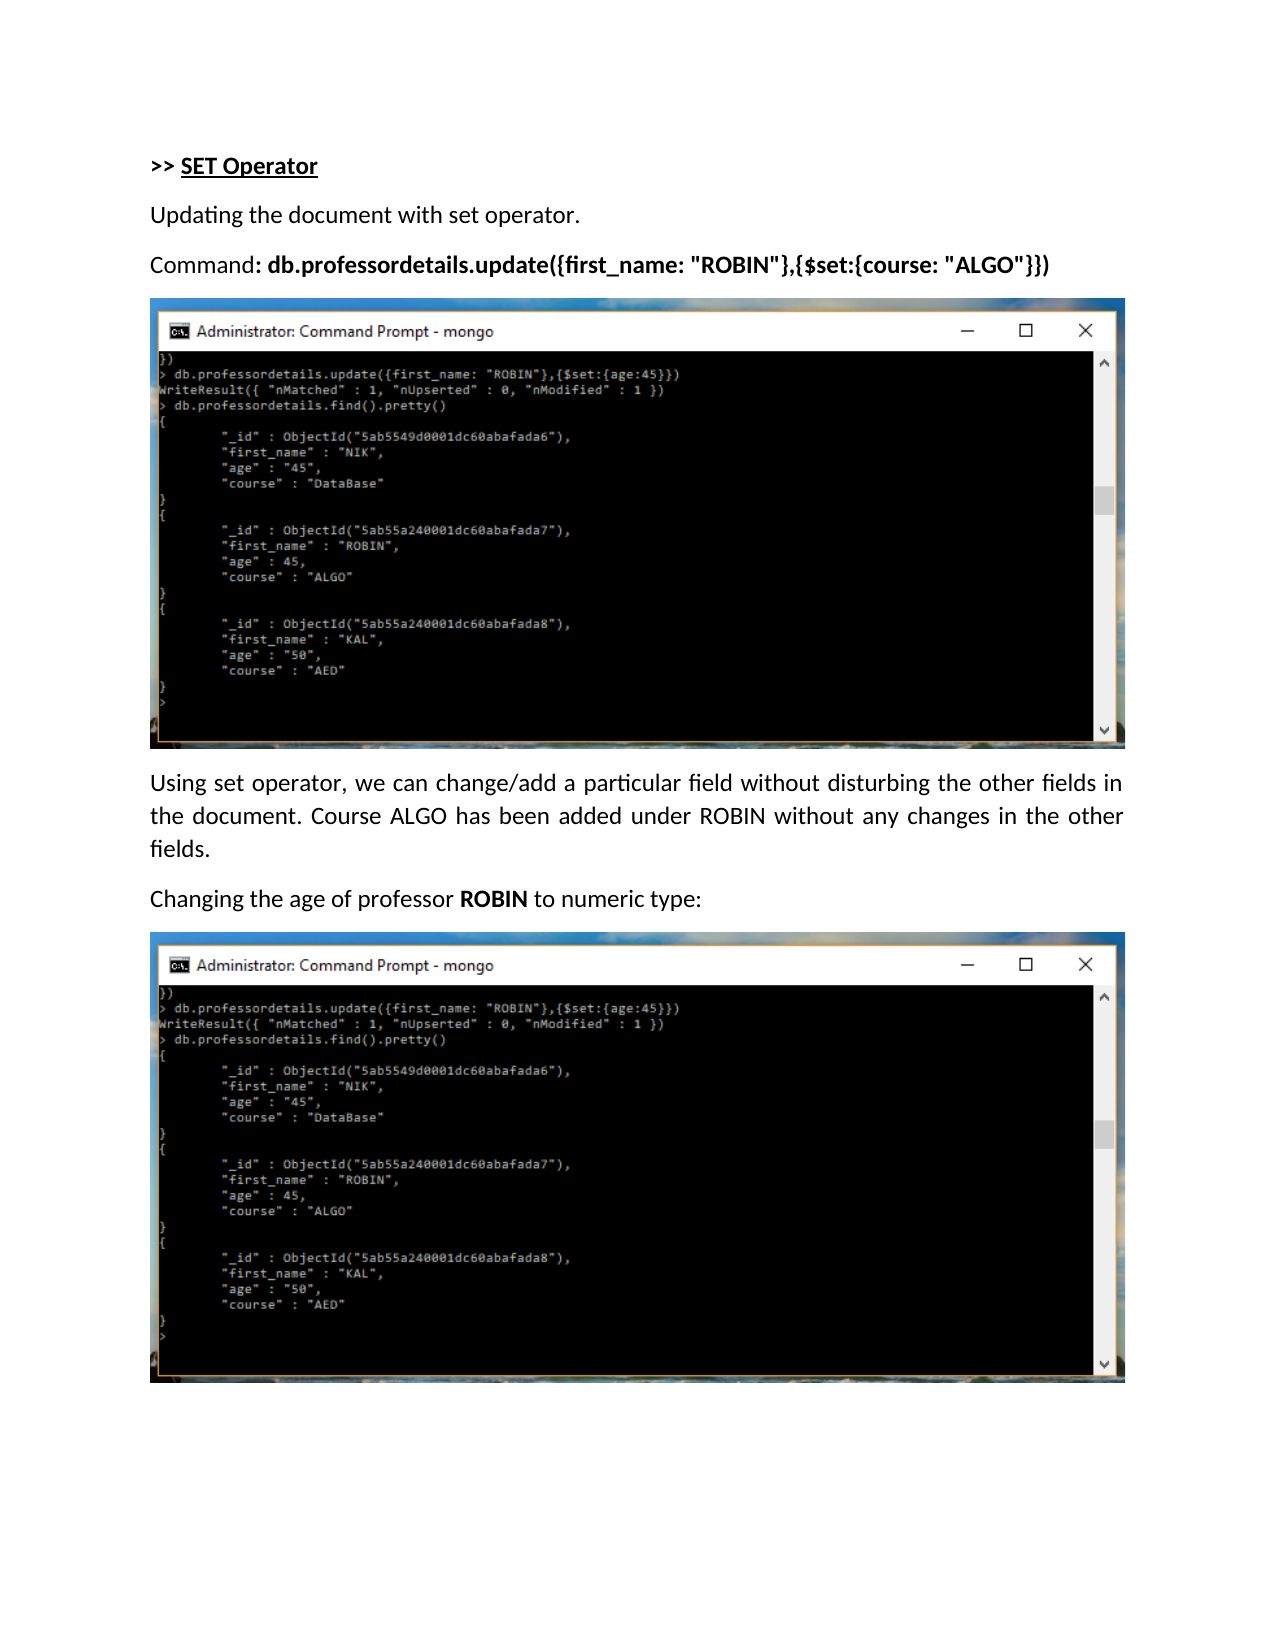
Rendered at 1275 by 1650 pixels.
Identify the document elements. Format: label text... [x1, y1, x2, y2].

picture [150, 932, 1125, 1383]
text Changing the age of professor ROBIN to numeric type: [150, 883, 1125, 913]
text Command: db.professordetails.update({first_name: "ROBIN"},{$set:{course: "ALGO"}}) [150, 249, 1125, 280]
text >> SET Operator [150, 150, 1125, 181]
picture [150, 298, 1125, 749]
text Updating the document with set operator. [150, 199, 1125, 230]
text Using set operator, we can change/add a particular field without disturbing the other fields in the document. Course ALGO has been added under ROBIN without any changes in the other fields. [150, 768, 1125, 864]
